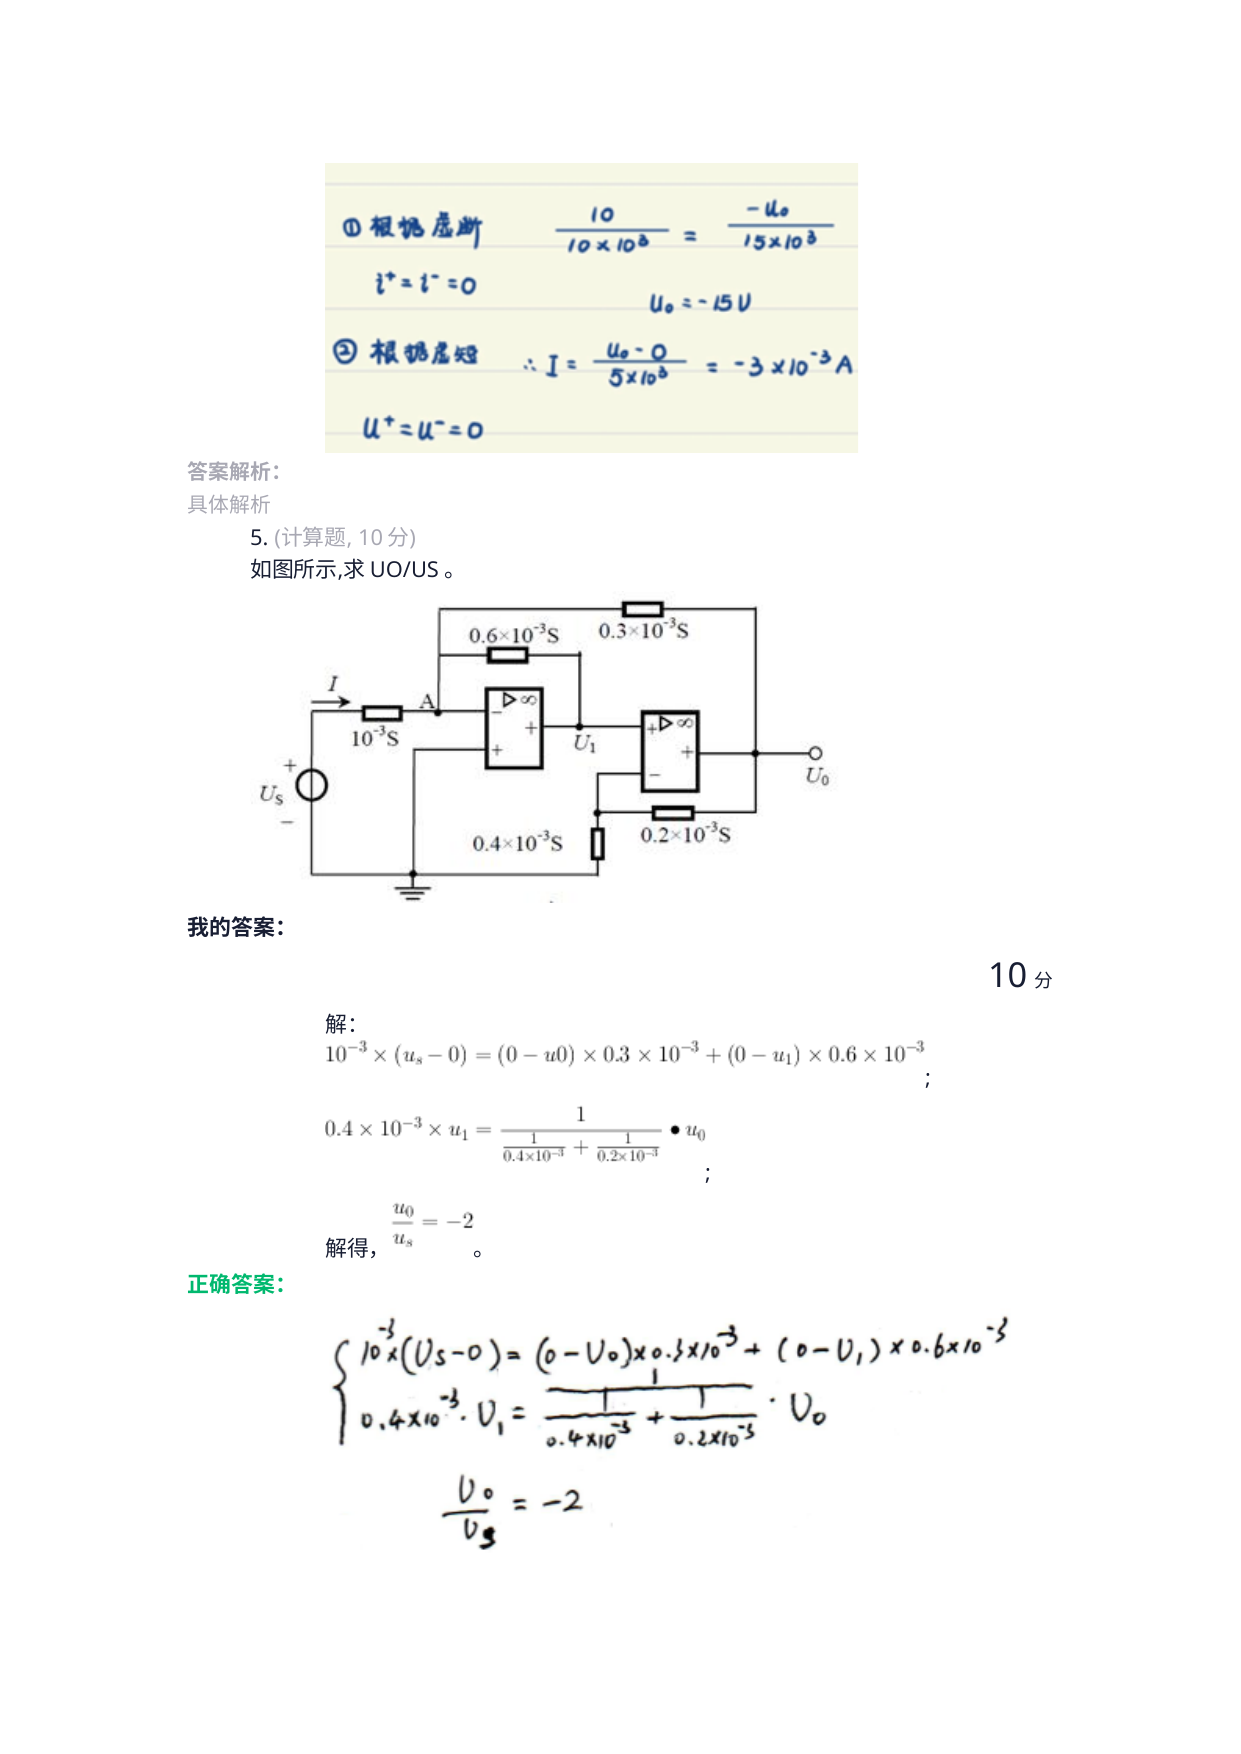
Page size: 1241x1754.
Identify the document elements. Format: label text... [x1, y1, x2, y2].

picture [325, 163, 859, 453]
picture [325, 1039, 926, 1073]
picture [325, 1306, 1012, 1553]
picture [250, 591, 843, 903]
picture [325, 1104, 705, 1166]
text 解： [325, 1007, 1053, 1039]
text 我的答案： [187, 909, 1053, 942]
picture [390, 1202, 474, 1252]
text 5. (计算题, 10分) [250, 519, 990, 552]
text 解得，。 [325, 1202, 1053, 1267]
text 答案解析： [187, 454, 1053, 487]
text 如图所示,求UO/US 。 [250, 552, 990, 584]
text 具体解析 [187, 487, 1053, 519]
text 10分 [187, 942, 1053, 1007]
text 正确答案： [187, 1267, 1053, 1299]
